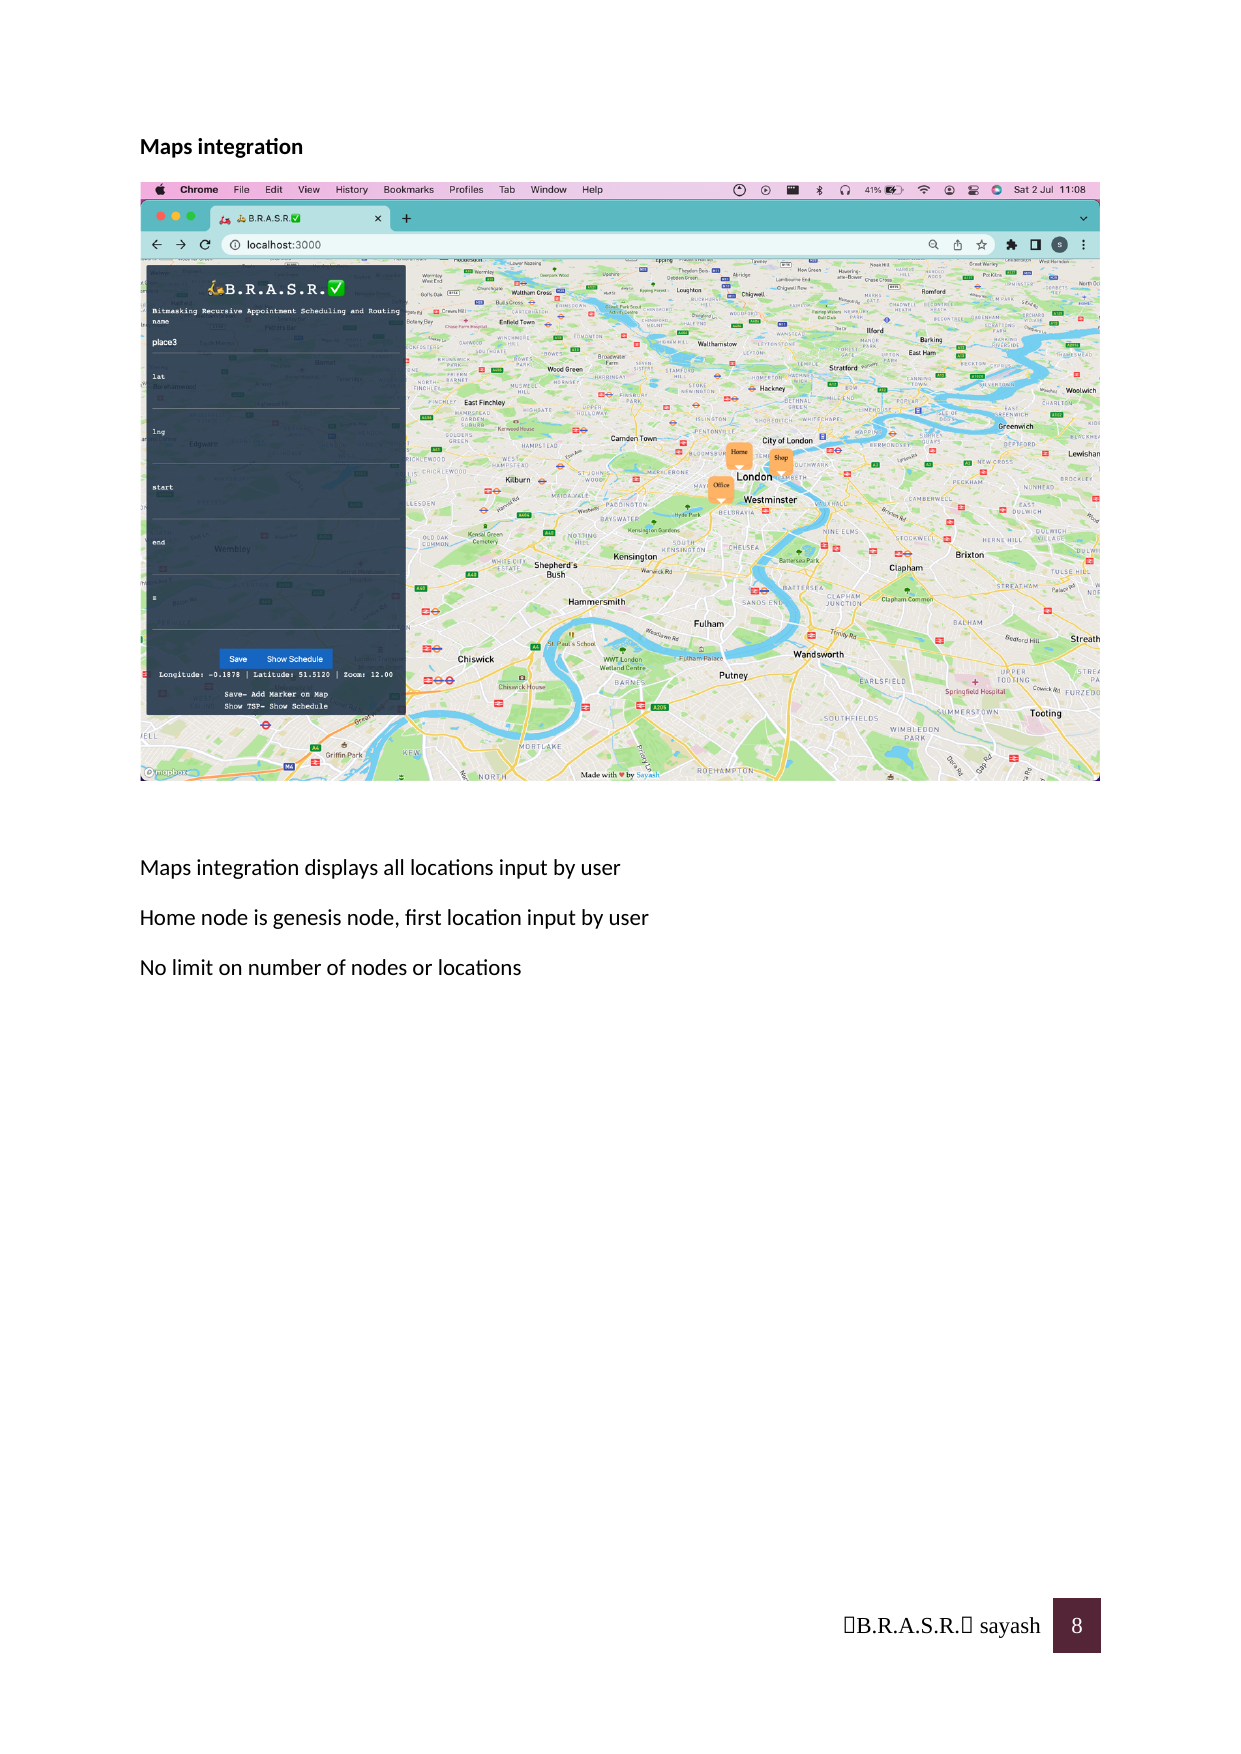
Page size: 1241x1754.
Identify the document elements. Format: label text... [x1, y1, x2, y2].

text No limit on number of nodes or locations [139, 953, 1101, 981]
text Home node is genesis node, first location input by user [139, 903, 1101, 931]
picture [140, 182, 1100, 781]
text Maps integration displays all locations input by user [139, 853, 1101, 881]
text Maps integration [139, 132, 1101, 160]
